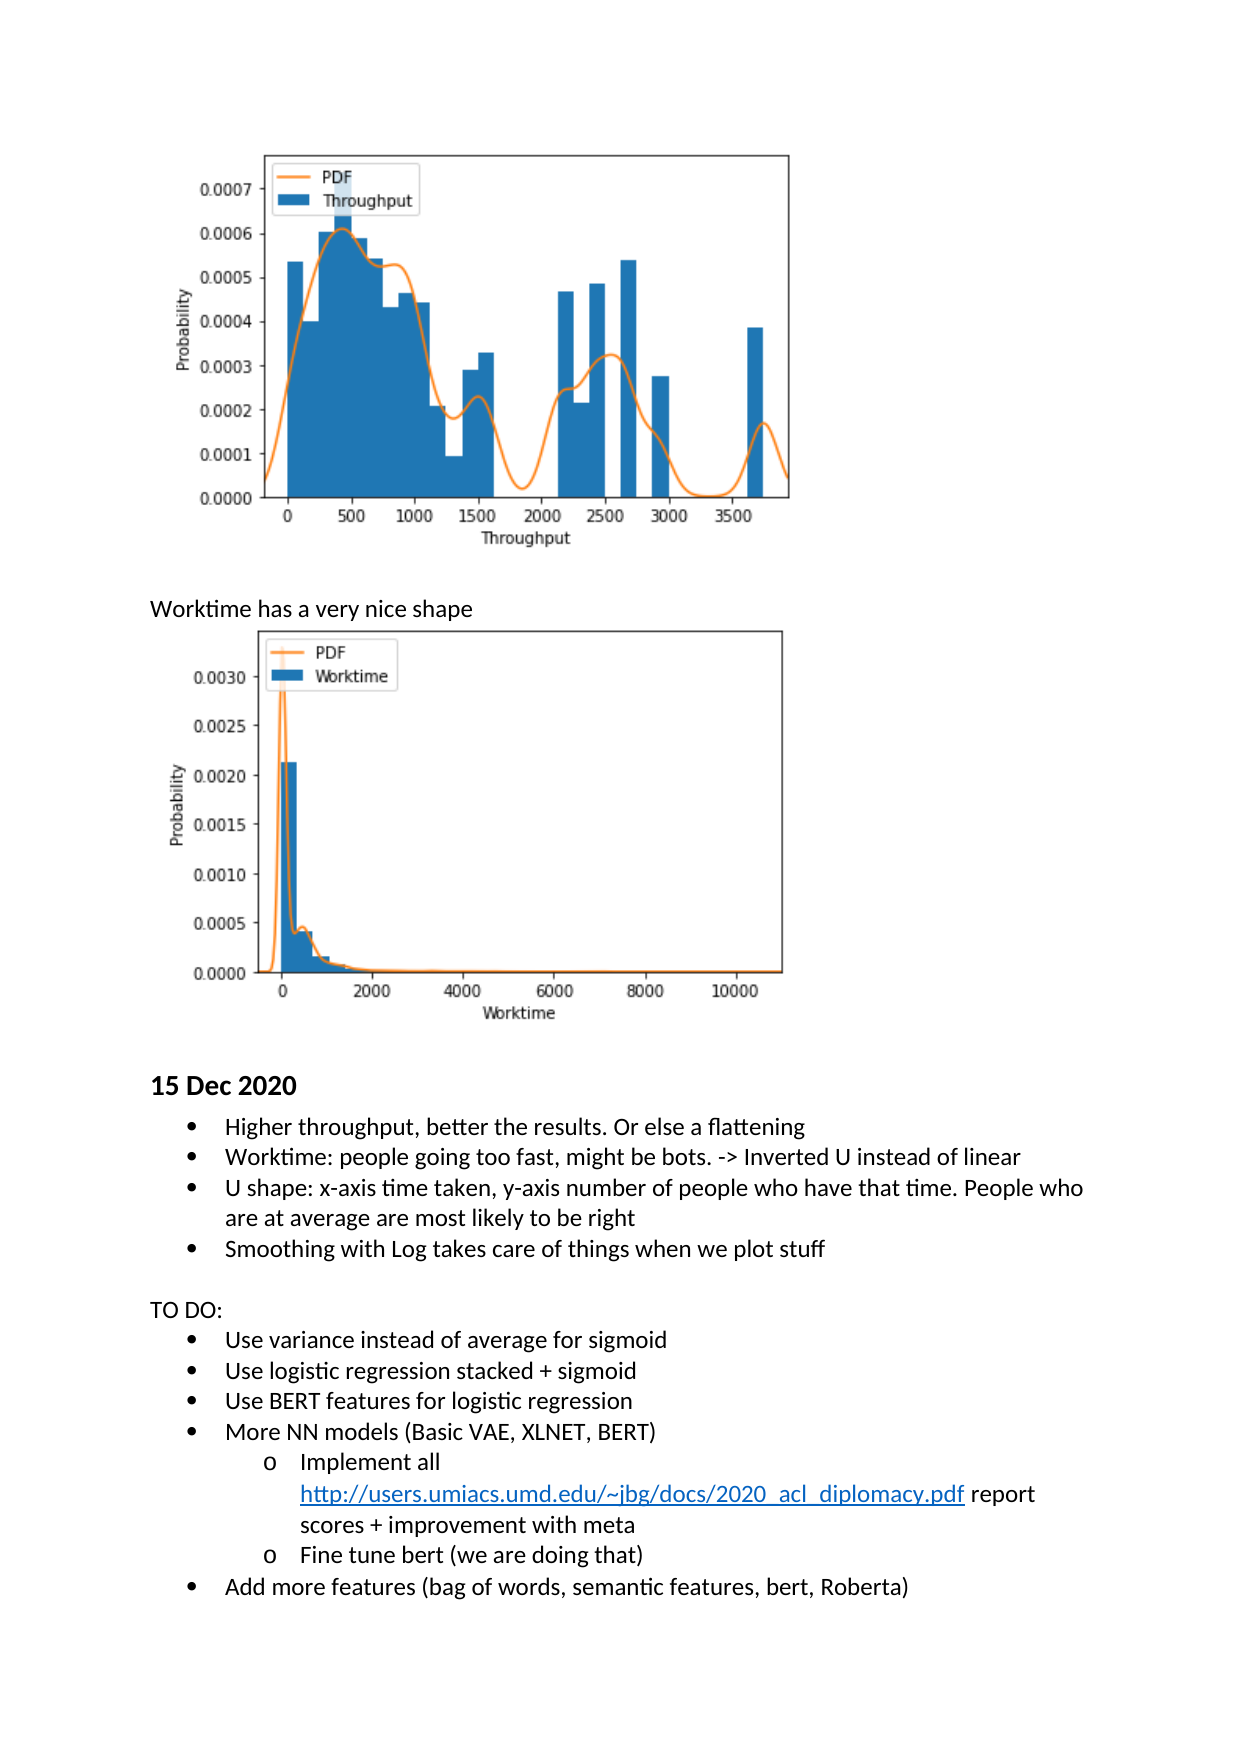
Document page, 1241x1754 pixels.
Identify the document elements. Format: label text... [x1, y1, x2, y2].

list U shape: x-axis time taken, y-axis number of people who have that time. People who are at average are most likely to be right [187, 1172, 1090, 1233]
list Use logistic regression stacked + sigmoid [187, 1355, 1090, 1385]
list Add more features (bag of words, semantic features, bert, Roberta) [187, 1571, 1090, 1602]
picture [150, 150, 843, 563]
list Implement all http://users.umiacs.umd.edu/~jbg/docs/2020_acl_diplomacy.pdf report scores + improvement with meta [262, 1446, 1090, 1539]
list More NN models (Basic VAE, XLNET, BERT) [187, 1416, 1090, 1446]
text Worktime has a very nice shape [150, 593, 1090, 623]
list Use BERT features for logistic regression [187, 1385, 1090, 1416]
list Smoothing with Log takes care of things when we plot stuff [187, 1233, 1090, 1263]
text TO DO: [150, 1294, 1090, 1324]
picture [150, 623, 852, 1038]
subtitle 15 Dec 2020 [150, 1067, 1090, 1102]
list Higher throughput, better the results. Or else a flattening [187, 1111, 1090, 1141]
list Use variance instead of average for sigmoid [187, 1324, 1090, 1355]
list Fine tune bert (we are doing that) [262, 1539, 1090, 1571]
list Worktime: people going too fast, might be bots. -> Inverted U instead of linear [187, 1141, 1090, 1172]
